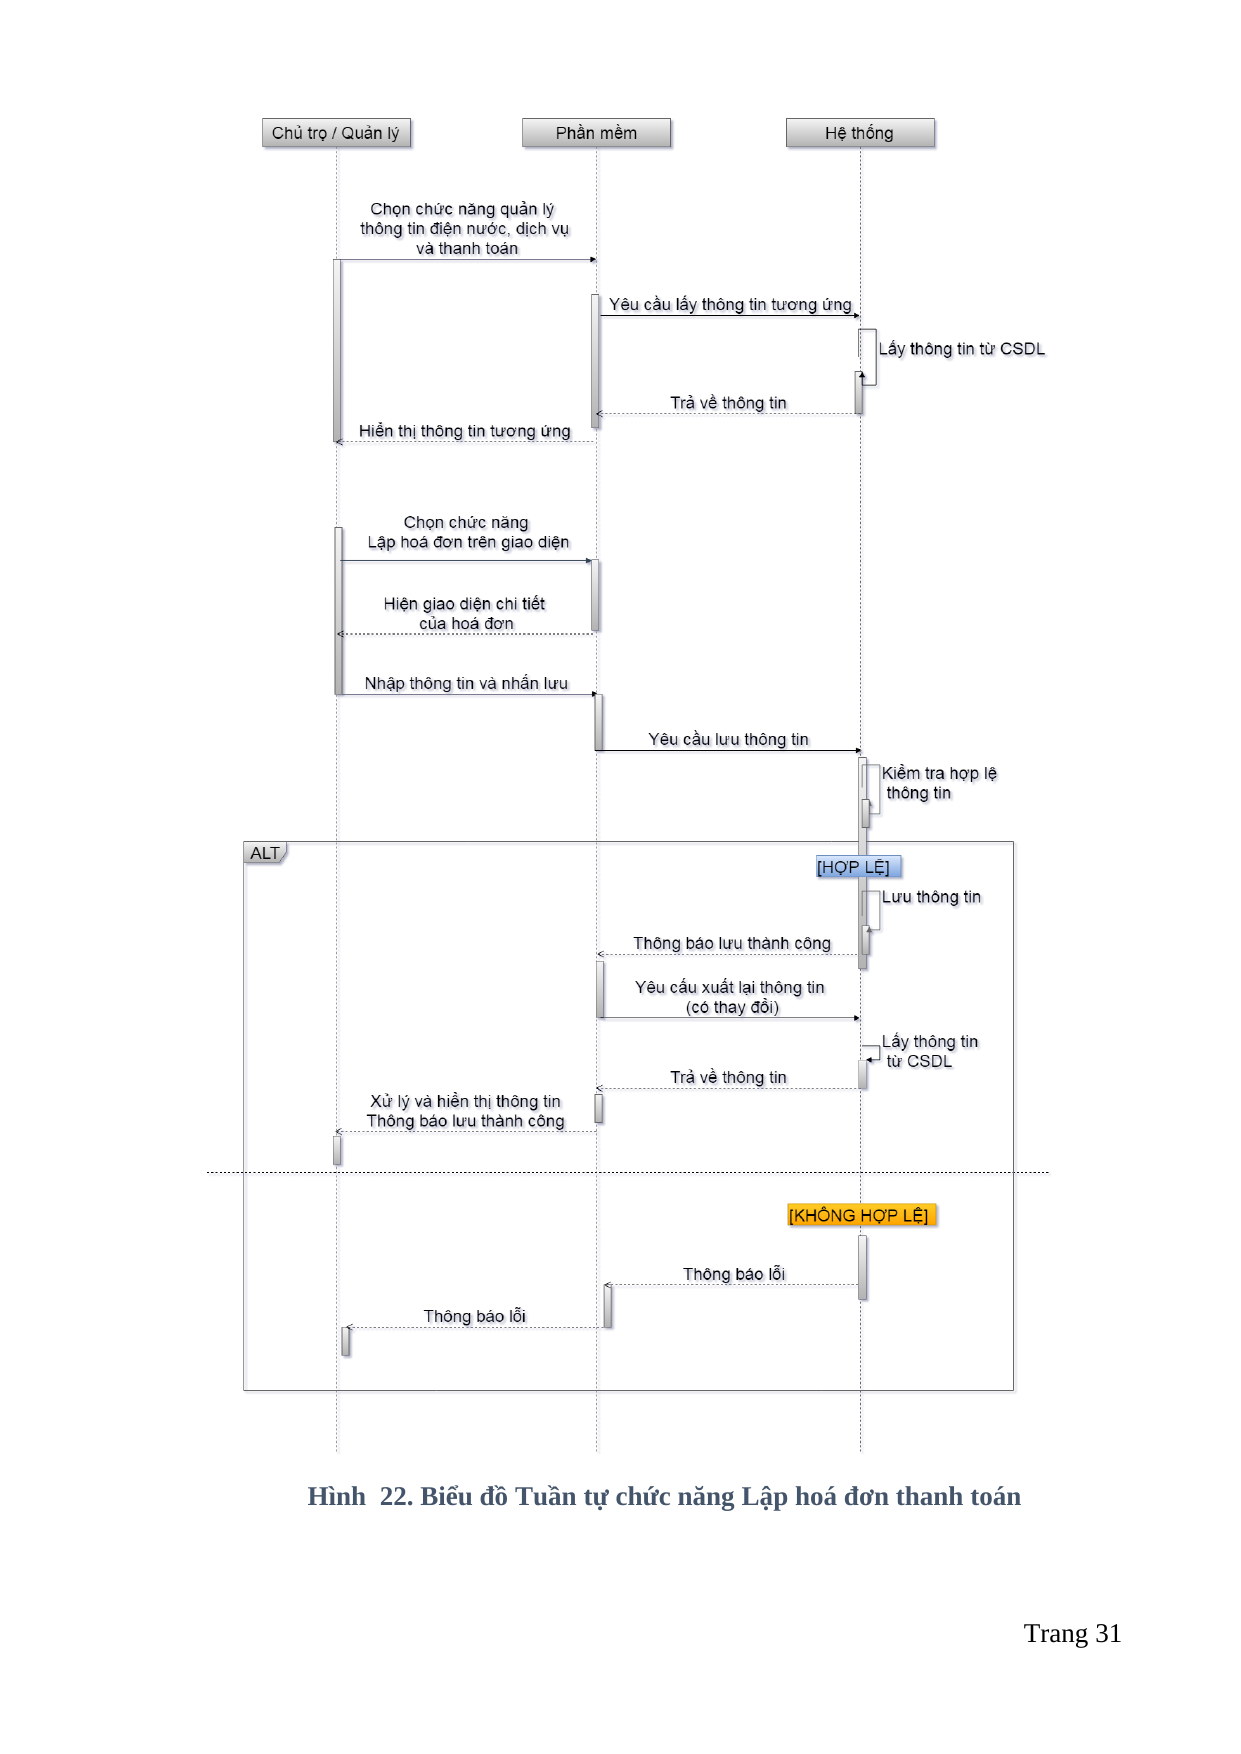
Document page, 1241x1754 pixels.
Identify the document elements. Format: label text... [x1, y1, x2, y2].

picture [206, 118, 1060, 1462]
text Hình 22. Biểu đồ Tuần tự chức năng Lập hoá đơn thanh toán [207, 1480, 1122, 1512]
